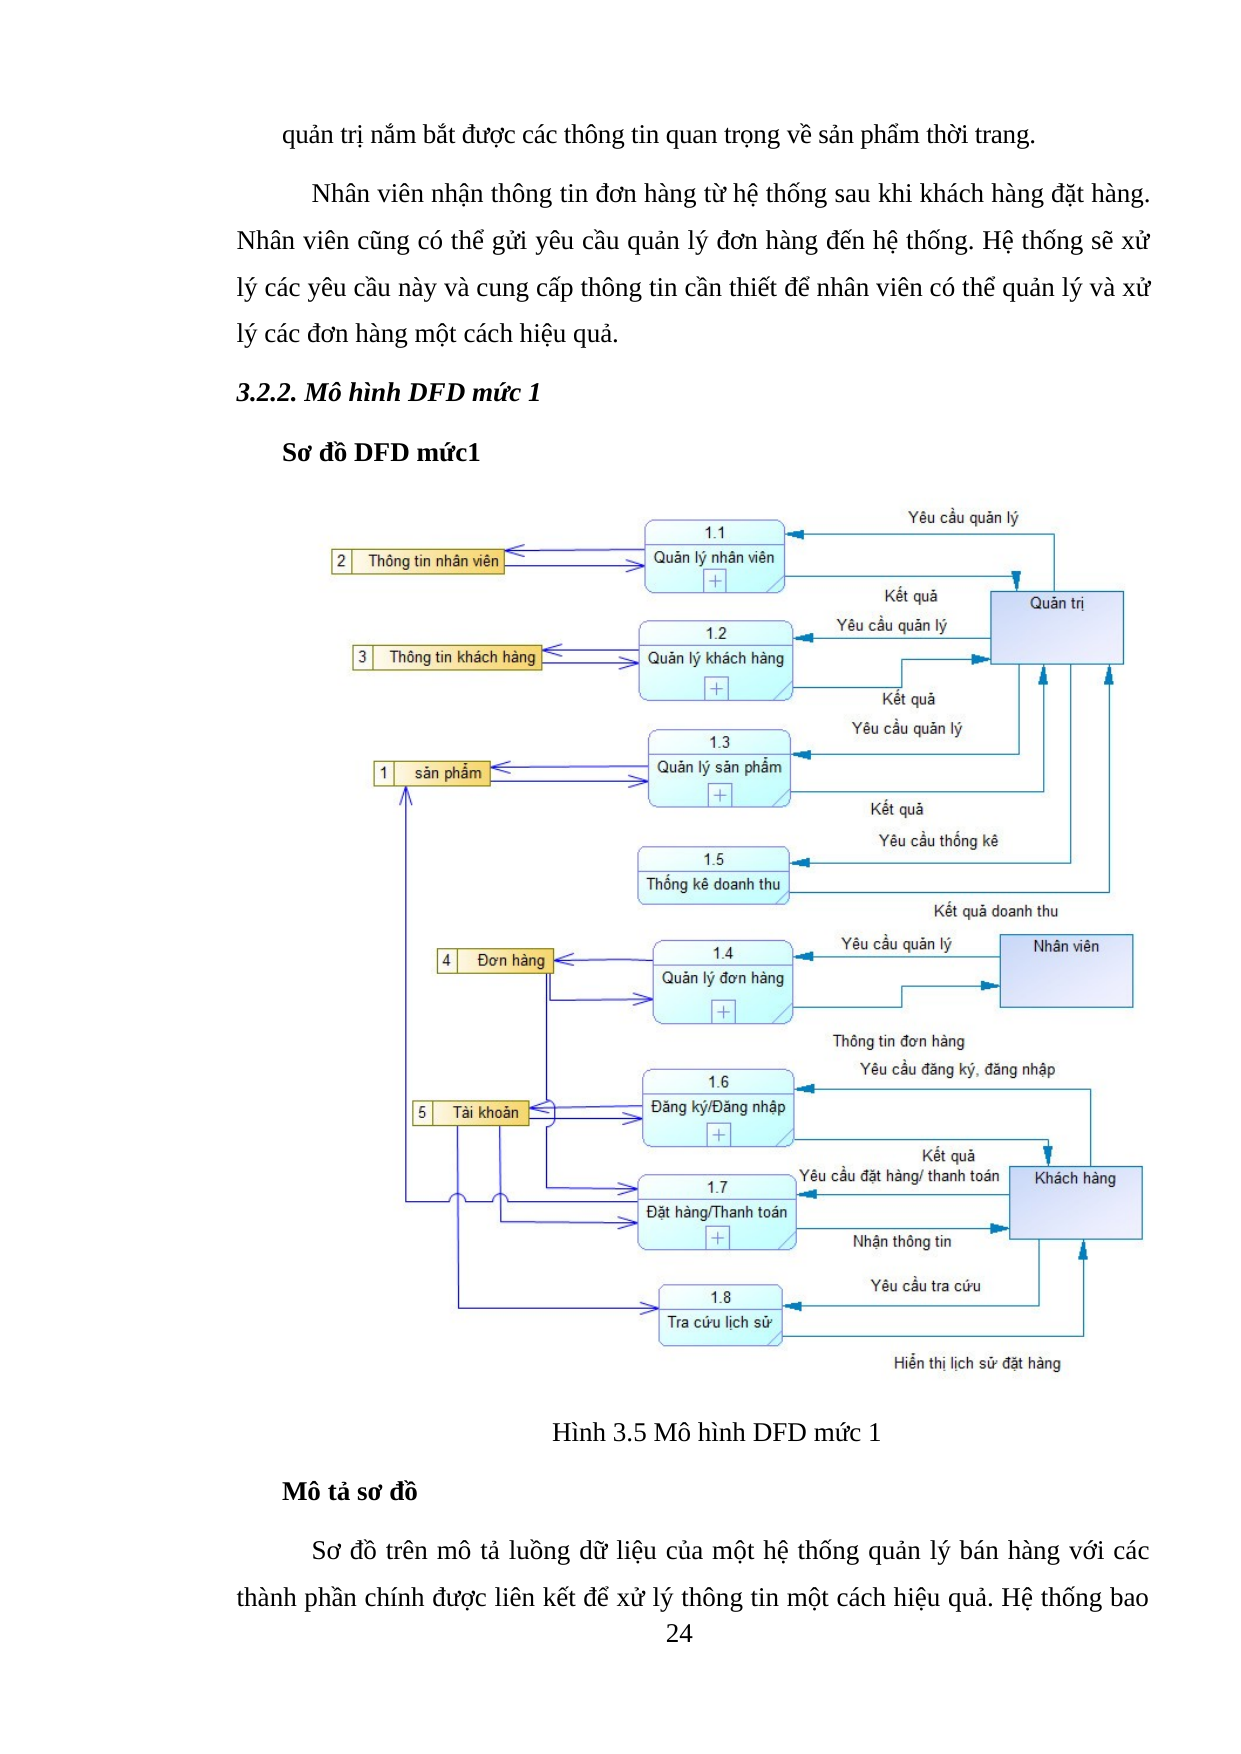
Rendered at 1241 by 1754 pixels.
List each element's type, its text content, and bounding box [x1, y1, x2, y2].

subtitle Mô hình DFD mức 1 [236, 376, 1152, 408]
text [236, 1534, 1152, 1612]
text Mô tả sơ đồ [207, 1475, 1152, 1506]
text Nhân viên nhận thông tin đơn hàng từ hệ thống sau khi khách hàng đặt hàng. Nhân viên cũng có thể gửi yêu cầu quản lý đơn hàng đến hệ thống. Hệ thống sẽ xử lý các yêu cầu này và cung cấp thông tin cần thiết để nhân viên có thể quản lý và xử lý các đơn hàng một cách hiệu quả. [236, 177, 1152, 348]
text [282, 118, 1152, 149]
picture [281, 494, 1198, 1388]
text Sơ đồ DFD mức1 [207, 436, 1152, 467]
